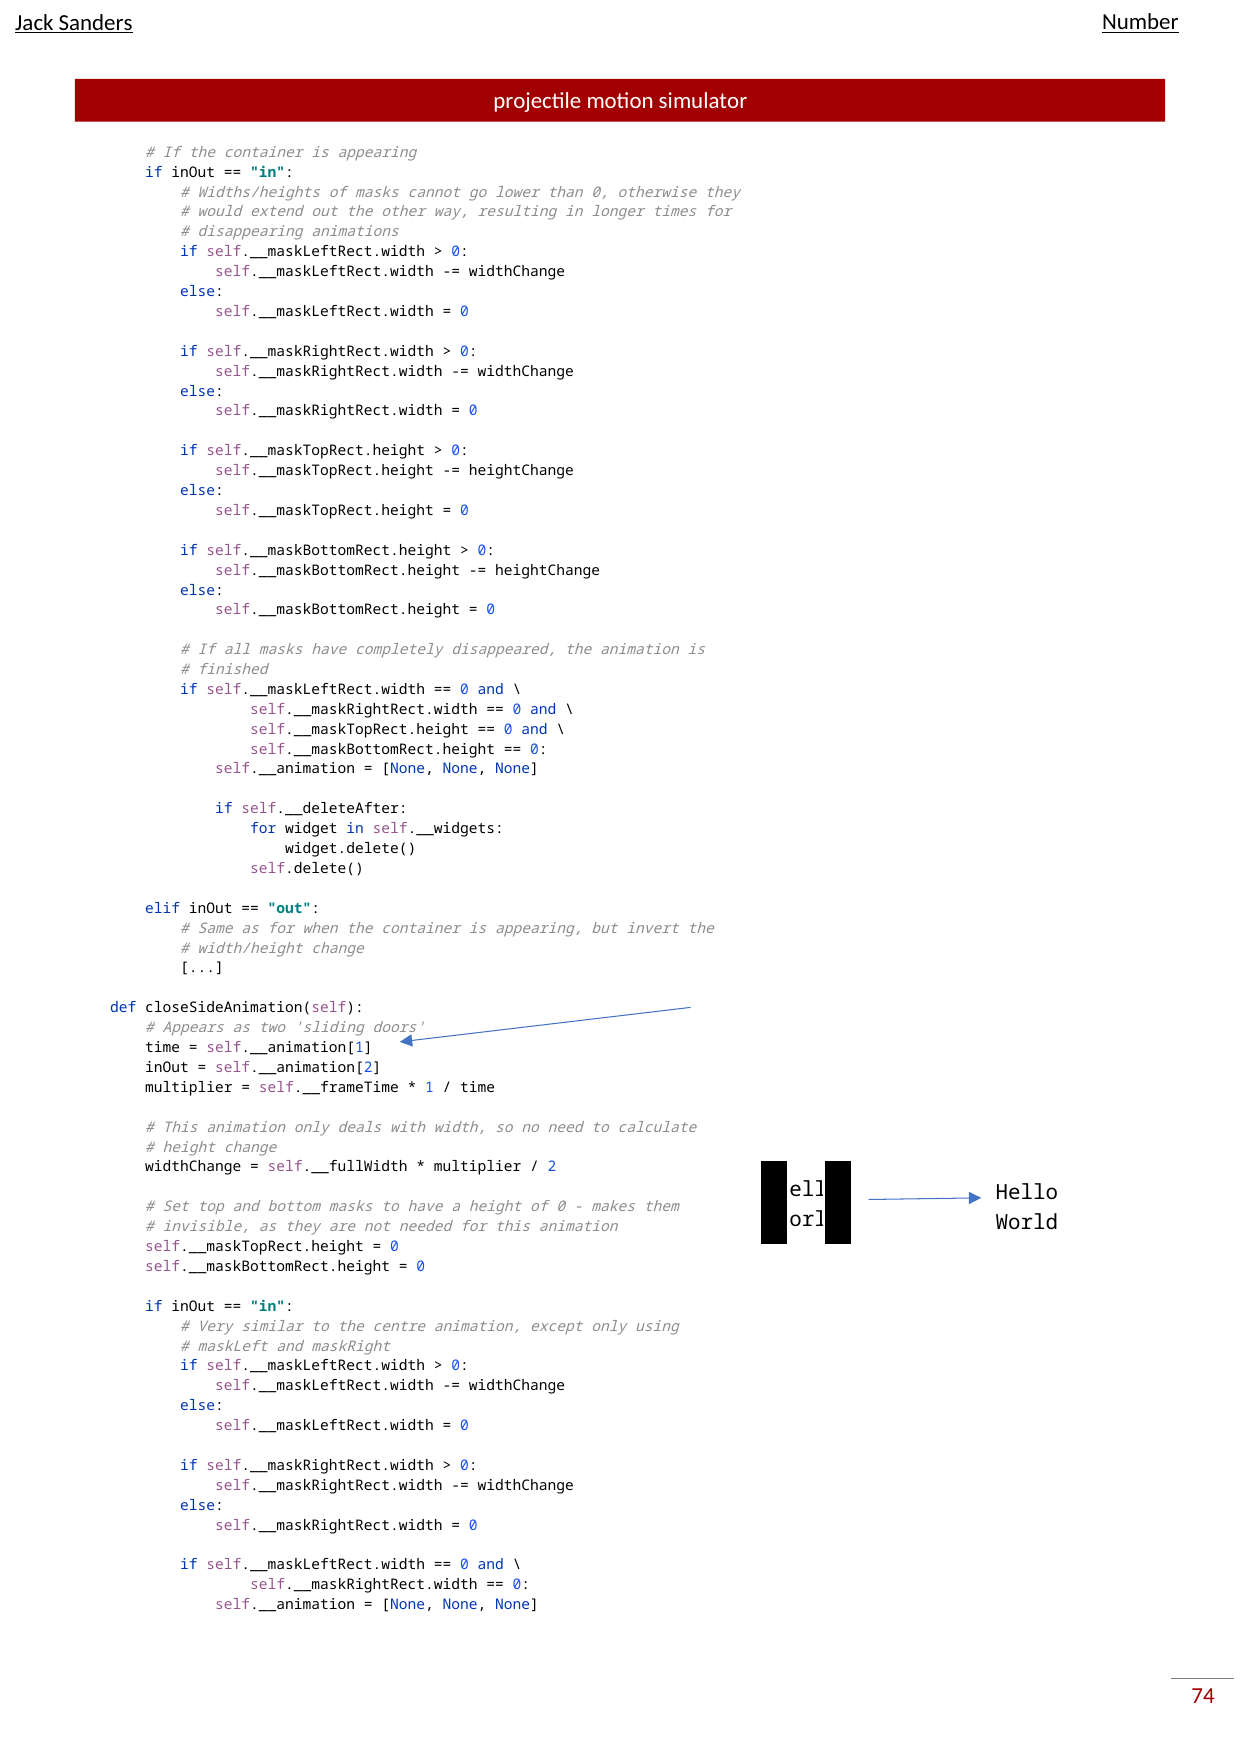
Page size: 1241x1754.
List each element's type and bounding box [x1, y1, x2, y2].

text [75, 122, 1165, 838]
text [75, 838, 1165, 1614]
